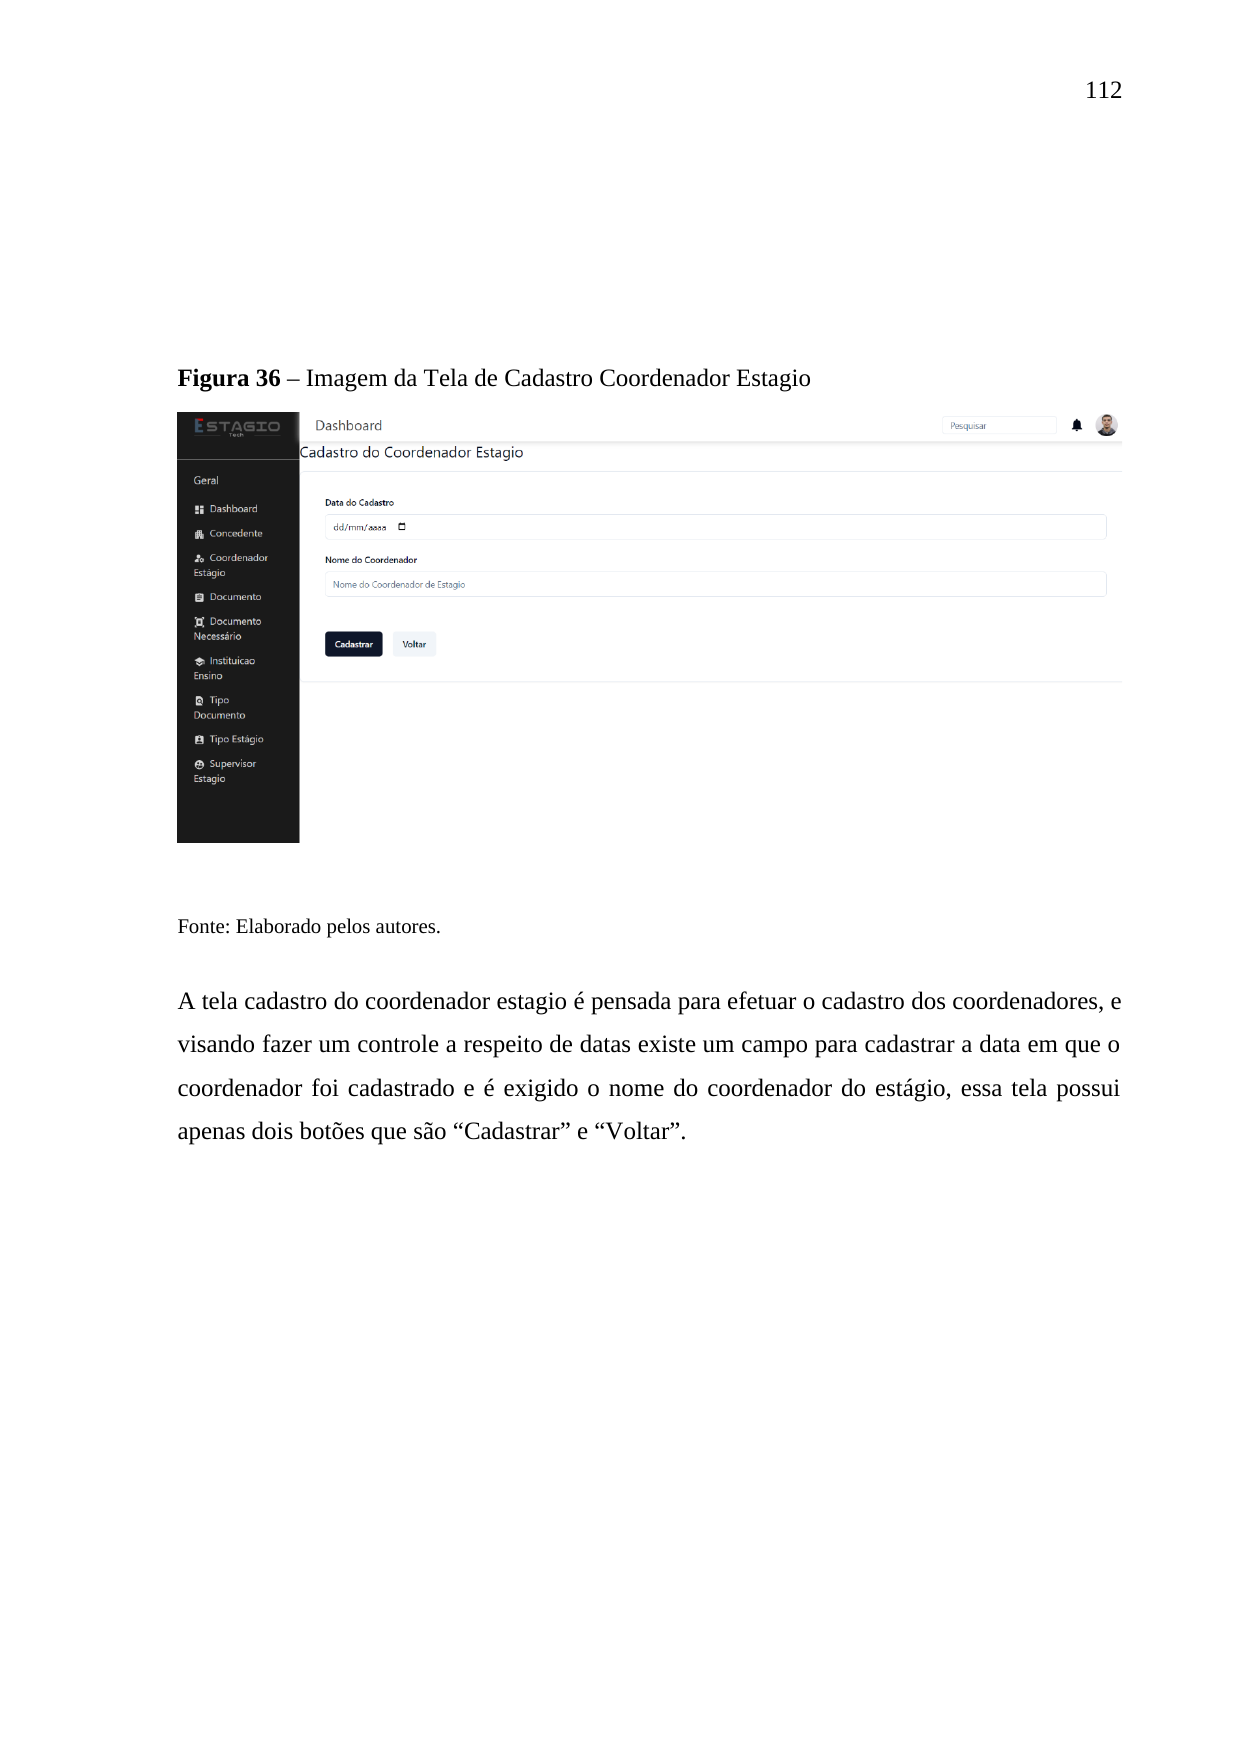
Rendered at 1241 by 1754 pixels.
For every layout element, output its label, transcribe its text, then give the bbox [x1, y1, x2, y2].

picture [177, 412, 1123, 843]
text Fonte: Elaborado pelos autores. [177, 914, 1122, 938]
text Figura 36 – Imagem da Tela de Cadastro Coordenador Estagio [177, 363, 1122, 392]
text A tela cadastro do coordenador estagio é pensada para efetuar o cadastro dos coordenadores, e visando fazer um controle a respeito de datas existe um campo para cadastrar a data em que o coordenador foi cadastrado e é exigido o nome do coordenador do estágio, essa tela possui apenas dois botões que são “Cadastrar” e “Voltar”. [177, 986, 1122, 1144]
